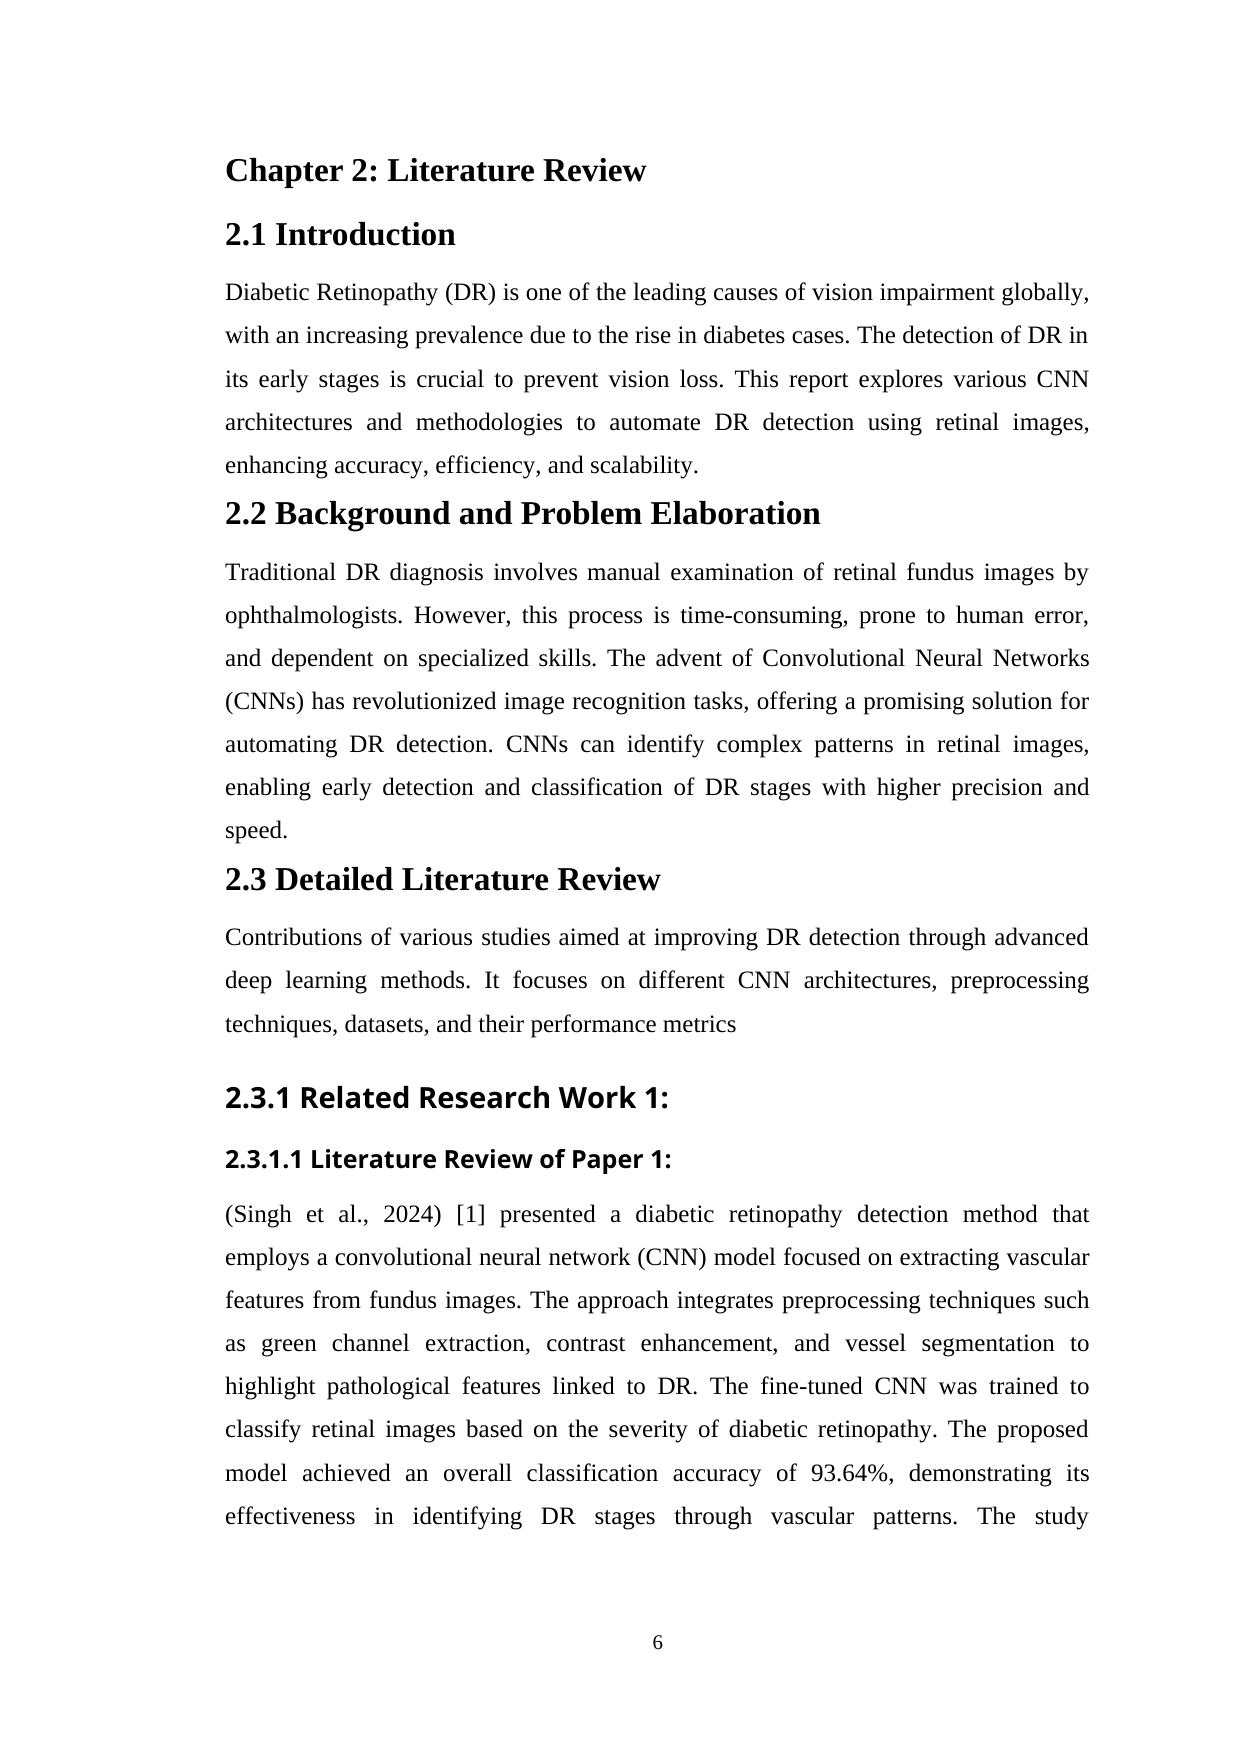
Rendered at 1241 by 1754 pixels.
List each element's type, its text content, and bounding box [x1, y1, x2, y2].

subtitle 2.3.1 Related Research Work 1: [225, 1077, 1090, 1117]
subtitle 2.2 Background and Problem Elaboration [225, 493, 1090, 531]
text Diabetic Retinopathy (DR) is one of the leading causes of vision impairment globally, with an increasing prevalence due to the rise in diabetes cases. The detection of DR in its early stages is crucial to prevent vision loss. This report explores various CNN architectures and methodologies to automate DR detection using retinal images, enhancing accuracy, efficiency, and scalability. [225, 277, 1090, 479]
subtitle 2.3 Detailed Literature Review [225, 859, 1090, 897]
text Contributions of various studies aimed at improving DR detection through advanced deep learning methods. It focuses on different CNN architectures, preprocessing techniques, datasets, and their performance metrics [225, 922, 1090, 1037]
text Traditional DR diagnosis involves manual examination of retinal fundus images by ophthalmologists. However, this process is time-consuming, prone to human error, and dependent on specialized skills. The advent of Convolutional Neural Networks (CNNs) has revolutionized image recognition tasks, offering a promising solution for automating DR detection. CNNs can identify complex patterns in retinal images, enabling early detection and classification of DR stages with higher precision and speed. [225, 557, 1090, 844]
subtitle 2.1 Introduction [225, 214, 1090, 252]
subtitle Chapter 2: Literature Review [225, 150, 1090, 188]
subtitle 2.3.1.1 Literature Review of Paper 1: [225, 1142, 1090, 1176]
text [225, 1199, 1090, 1529]
